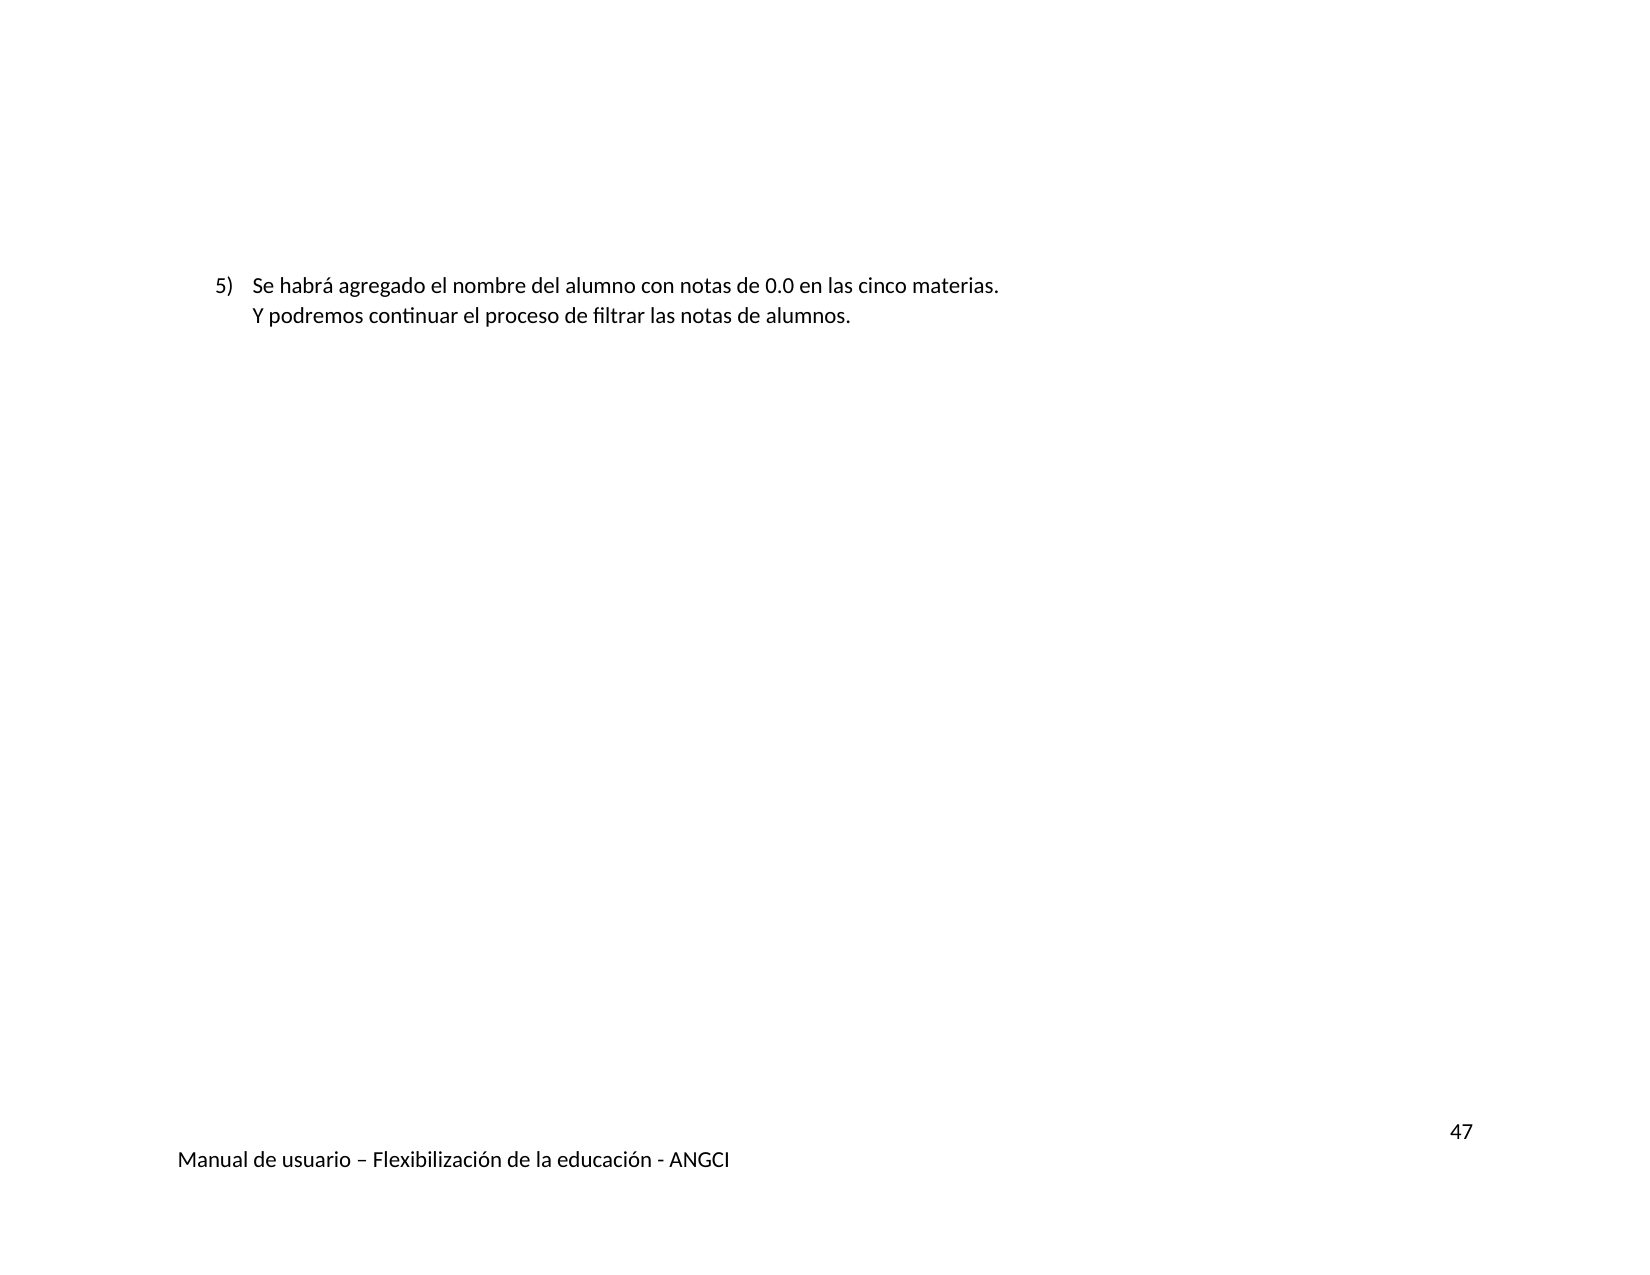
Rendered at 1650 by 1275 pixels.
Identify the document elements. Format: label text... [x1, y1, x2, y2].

list Y podremos continuar el proceso de filtrar las notas de alumnos. [252, 301, 1473, 329]
list Se habrá agregado el nombre del alumno con notas de 0.0 en las cinco materias. [215, 271, 1473, 299]
